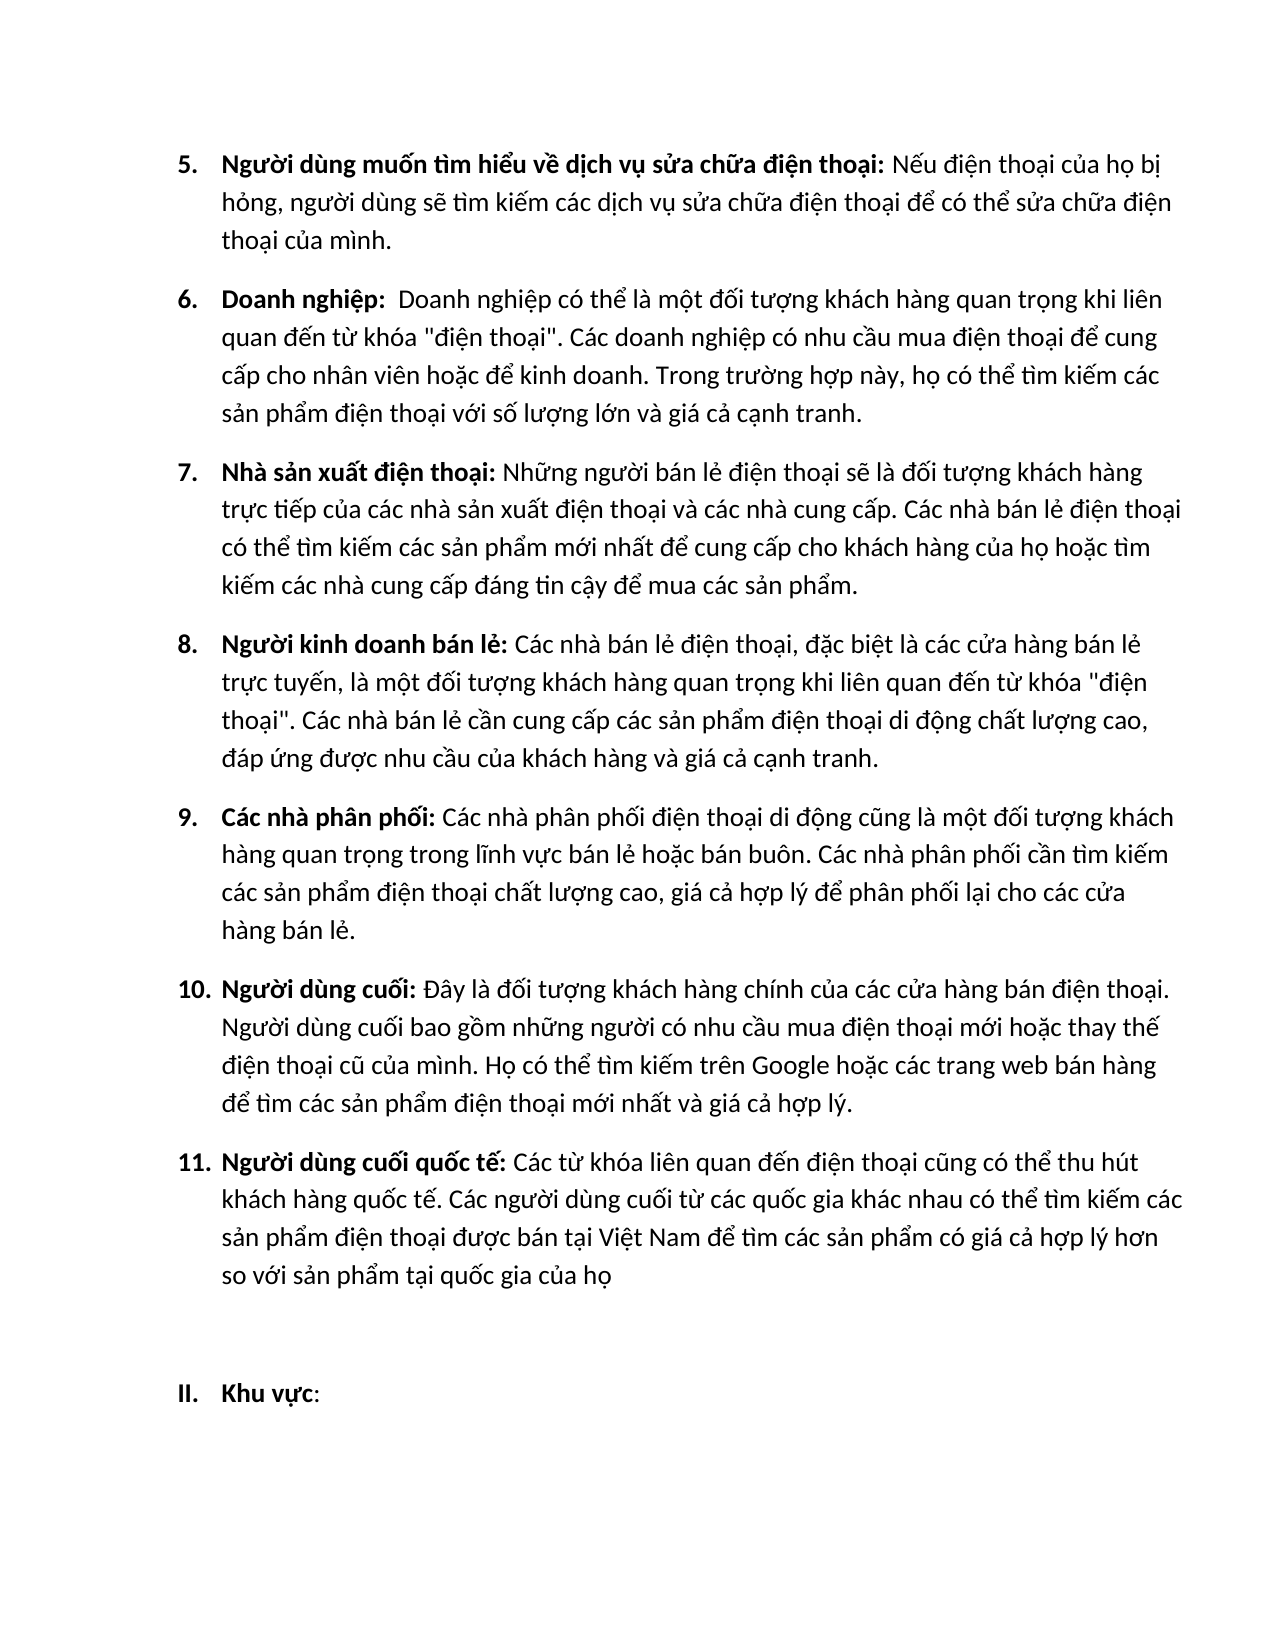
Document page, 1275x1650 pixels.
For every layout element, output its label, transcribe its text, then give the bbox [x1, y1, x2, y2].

list Các nhà phân phối: Các nhà phân phối điện thoại di động cũng là một đối tượng khách hàng quan trọng trong lĩnh vực bán lẻ hoặc bán buôn. Các nhà phân phối cần tìm kiếm các sản phẩm điện thoại chất lượng cao, giá cả hợp lý để phân phối lại cho các cửa hàng bán lẻ. [177, 800, 1186, 947]
list Doanh nghiệp: Doanh nghiệp có thể là một đối tượng khách hàng quan trọng khi liên quan đến từ khóa "điện thoại". Các doanh nghiệp có nhu cầu mua điện thoại để cung cấp cho nhân viên hoặc để kinh doanh. Trong trường hợp này, họ có thể tìm kiếm các sản phẩm điện thoại với số lượng lớn và giá cả cạnh tranh. [177, 282, 1186, 429]
list Người dùng cuối quốc tế: Các từ khóa liên quan đến điện thoại cũng có thể thu hút khách hàng quốc tế. Các người dùng cuối từ các quốc gia khác nhau có thể tìm kiếm các sản phẩm điện thoại được bán tại Việt Nam để tìm các sản phẩm có giá cả hợp lý hơn so với sản phẩm tại quốc gia của họ [177, 1145, 1186, 1292]
list Nhà sản xuất điện thoại: Những người bán lẻ điện thoại sẽ là đối tượng khách hàng trực tiếp của các nhà sản xuất điện thoại và các nhà cung cấp. Các nhà bán lẻ điện thoại có thể tìm kiếm các sản phẩm mới nhất để cung cấp cho khách hàng của họ hoặc tìm kiếm các nhà cung cấp đáng tin cậy để mua các sản phẩm. [177, 455, 1186, 602]
list Khu vực: [177, 1376, 1186, 1409]
list Người dùng cuối: Đây là đối tượng khách hàng chính của các cửa hàng bán điện thoại. Người dùng cuối bao gồm những người có nhu cầu mua điện thoại mới hoặc thay thế điện thoại cũ của mình. Họ có thể tìm kiếm trên Google hoặc các trang web bán hàng để tìm các sản phẩm điện thoại mới nhất và giá cả hợp lý. [177, 972, 1186, 1119]
list Người kinh doanh bán lẻ: Các nhà bán lẻ điện thoại, đặc biệt là các cửa hàng bán lẻ trực tuyến, là một đối tượng khách hàng quan trọng khi liên quan đến từ khóa "điện thoại". Các nhà bán lẻ cần cung cấp các sản phẩm điện thoại di động chất lượng cao, đáp ứng được nhu cầu của khách hàng và giá cả cạnh tranh. [177, 627, 1186, 774]
list Người dùng muốn tìm hiểu về dịch vụ sửa chữa điện thoại: Nếu điện thoại của họ bị hỏng, người dùng sẽ tìm kiếm các dịch vụ sửa chữa điện thoại để có thể sửa chữa điện thoại của mình. [177, 148, 1186, 257]
